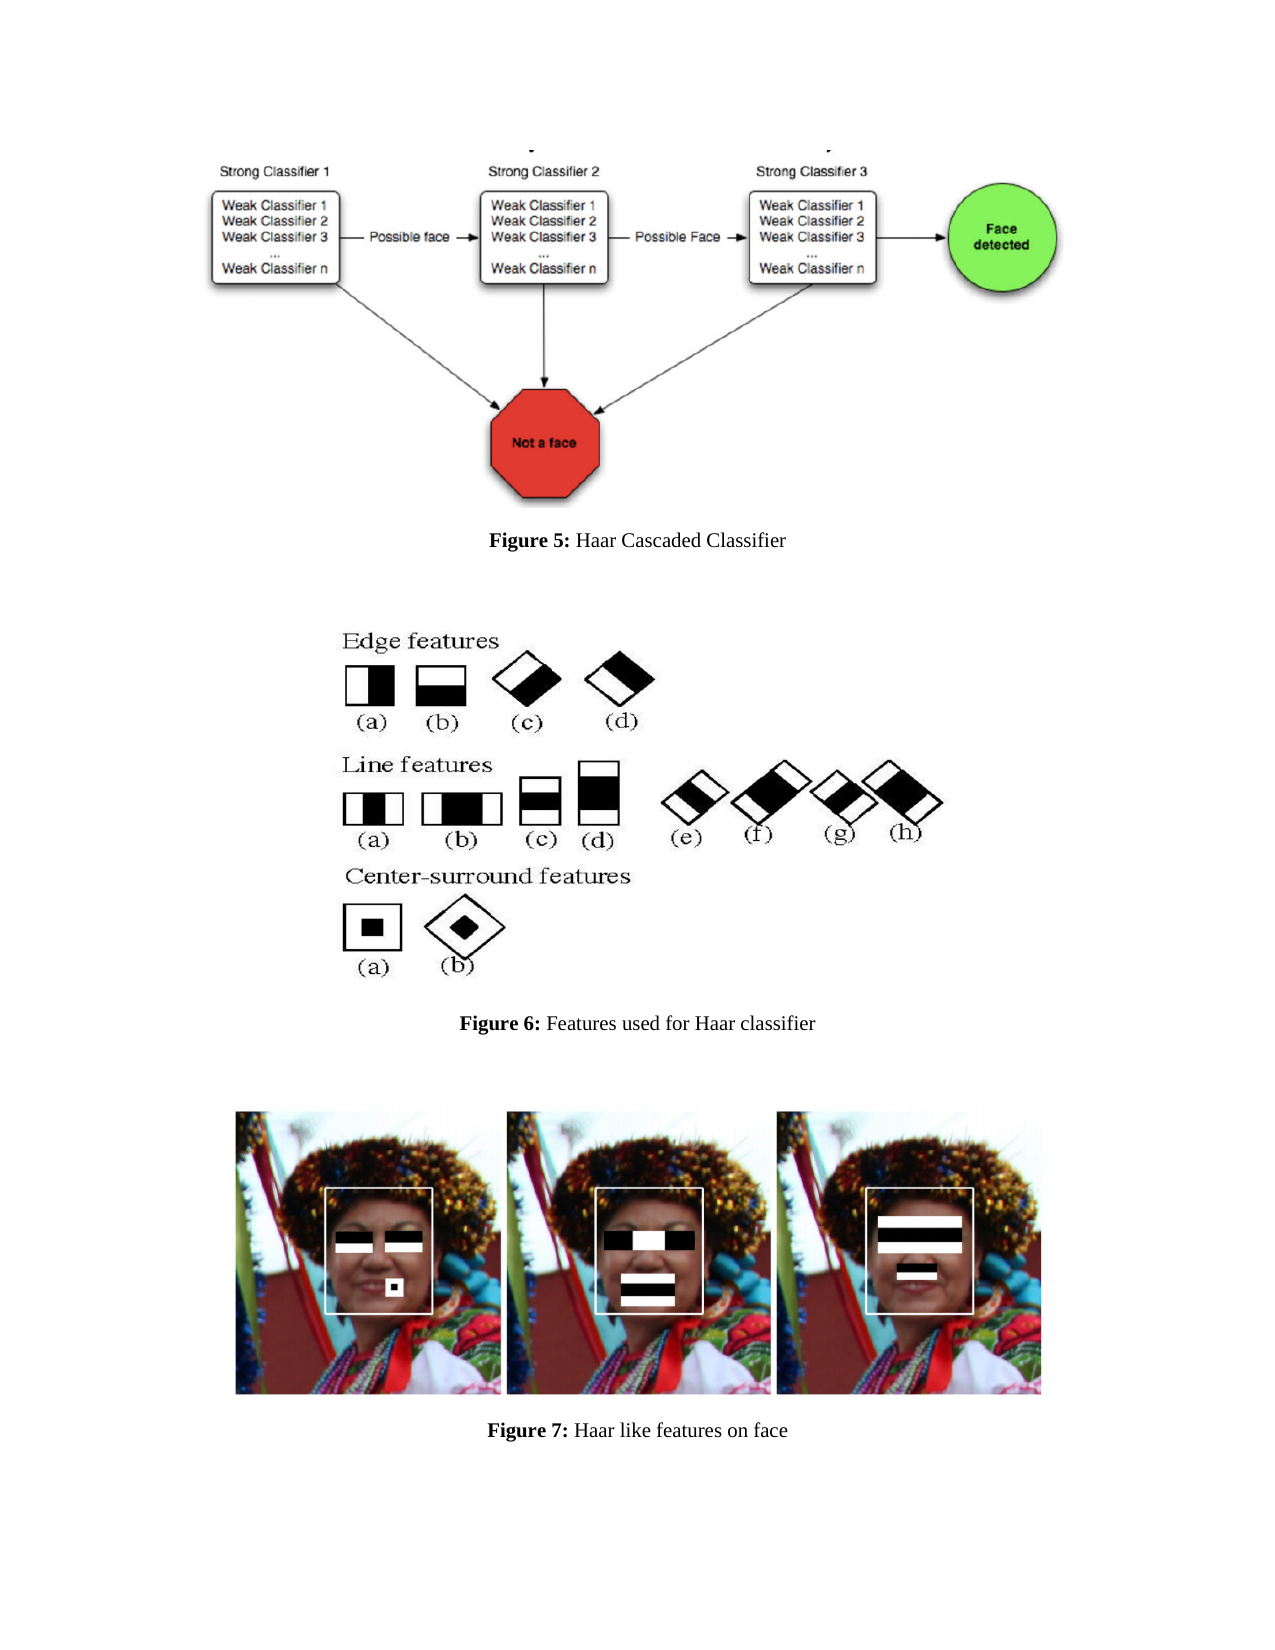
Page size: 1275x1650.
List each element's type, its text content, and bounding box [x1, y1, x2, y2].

picture [198, 150, 1077, 508]
picture [320, 619, 955, 990]
text Figure 5: Haar Cascaded Classifier [150, 528, 1125, 552]
text Figure 6: Features used for Haar classifier [150, 1010, 1125, 1034]
picture [227, 1098, 1048, 1398]
text Figure 7: Haar like features on face [150, 1418, 1125, 1442]
